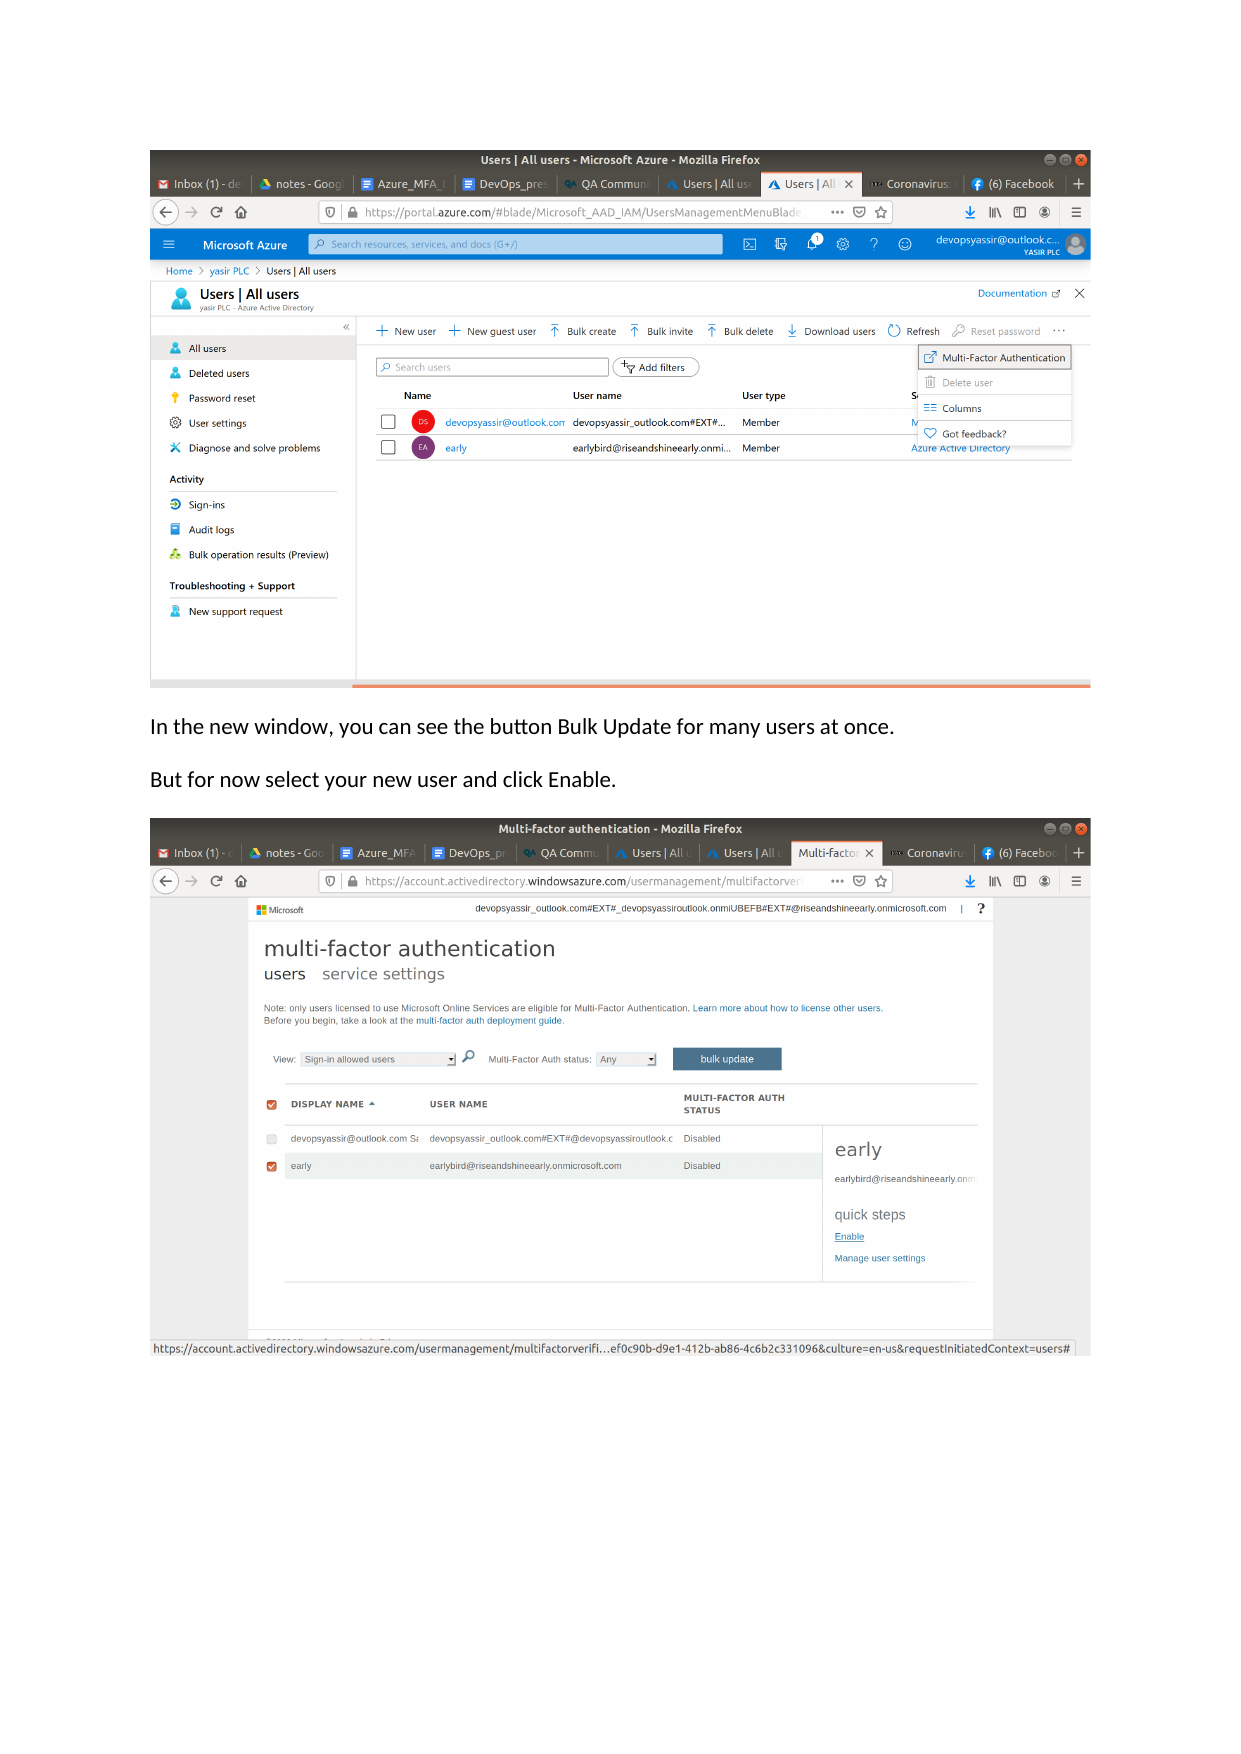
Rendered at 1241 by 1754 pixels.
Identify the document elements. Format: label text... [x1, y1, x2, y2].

text In the new window, you can see the button Bulk Update for many users at once. [150, 712, 1090, 741]
picture [150, 150, 1091, 688]
text But for now select your new user and click Enable. [150, 766, 1090, 793]
picture [150, 818, 1091, 1356]
